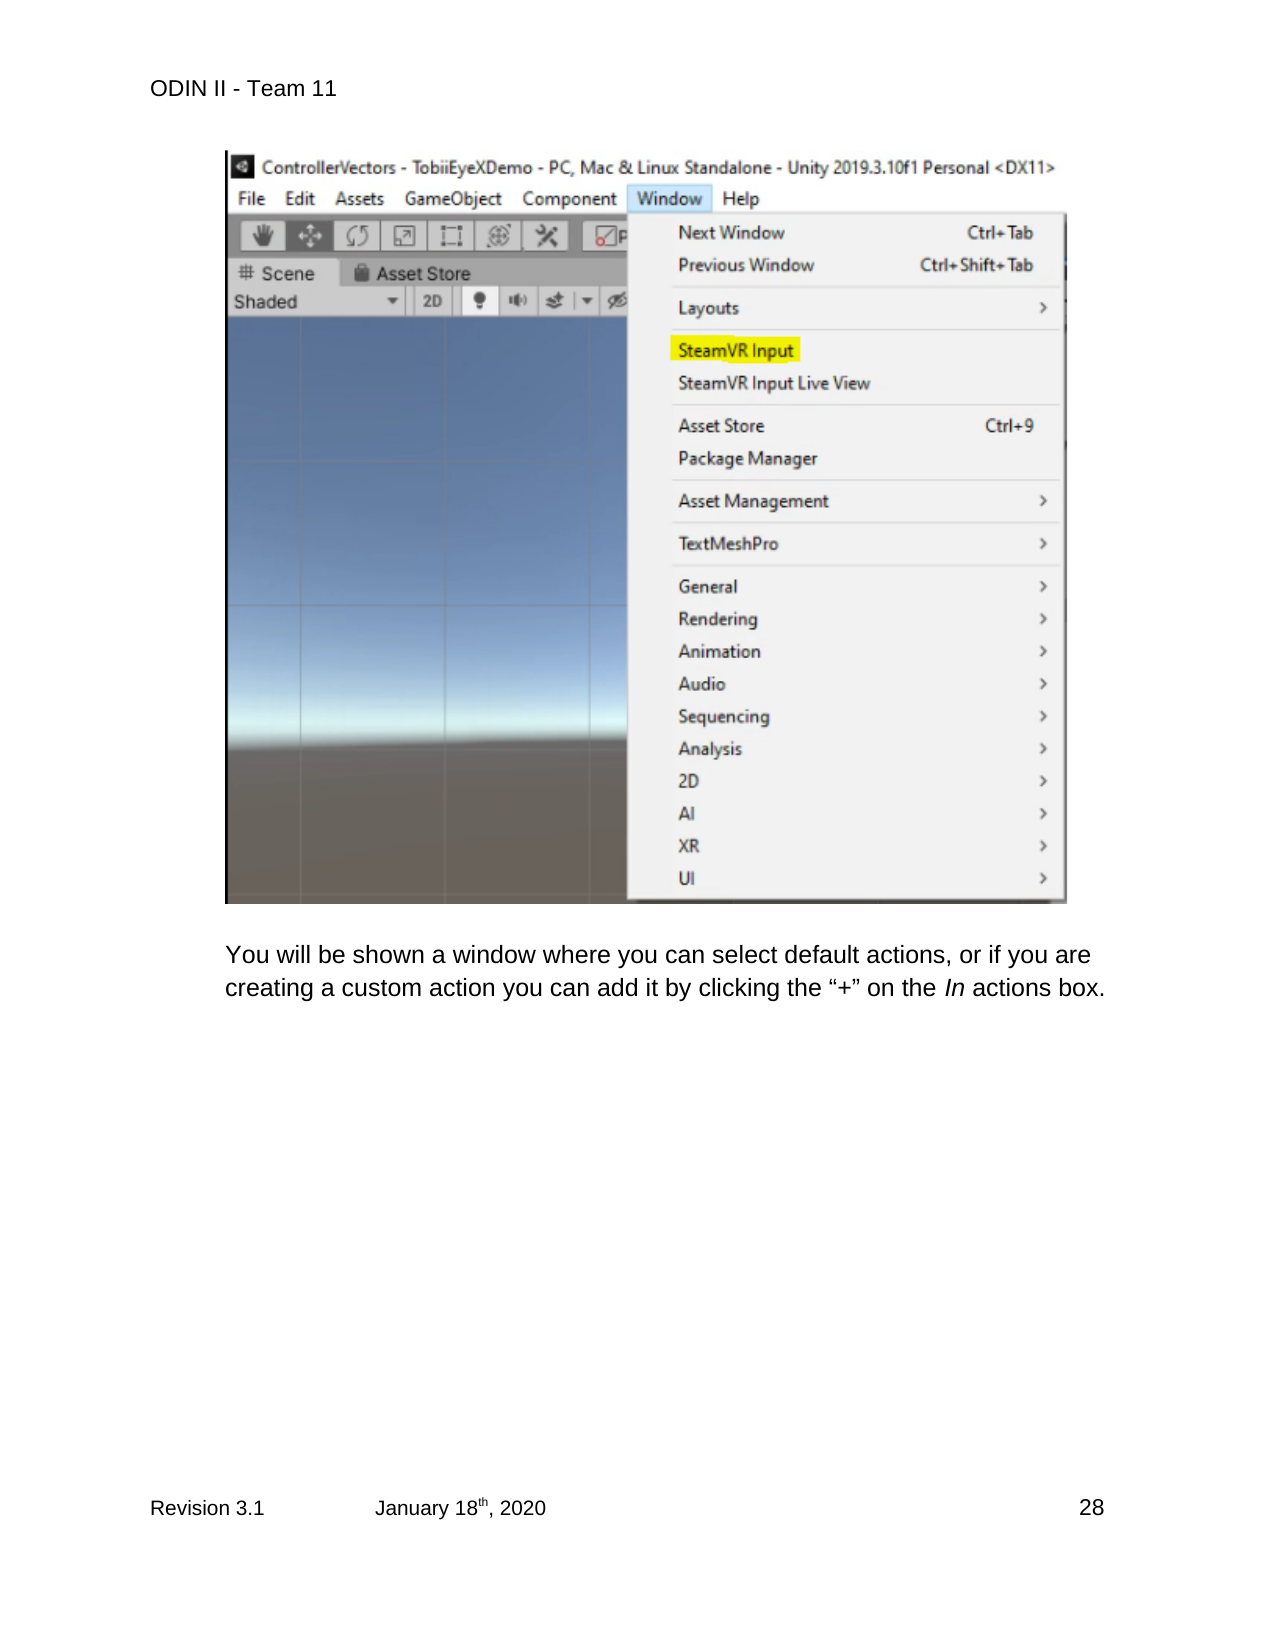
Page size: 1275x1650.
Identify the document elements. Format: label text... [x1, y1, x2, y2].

text You will be shown a window where you can select default actions, or if you are creating a custom action you can add it by clicking the “+” on the In actions box. [225, 940, 1125, 1002]
picture [225, 150, 1068, 904]
